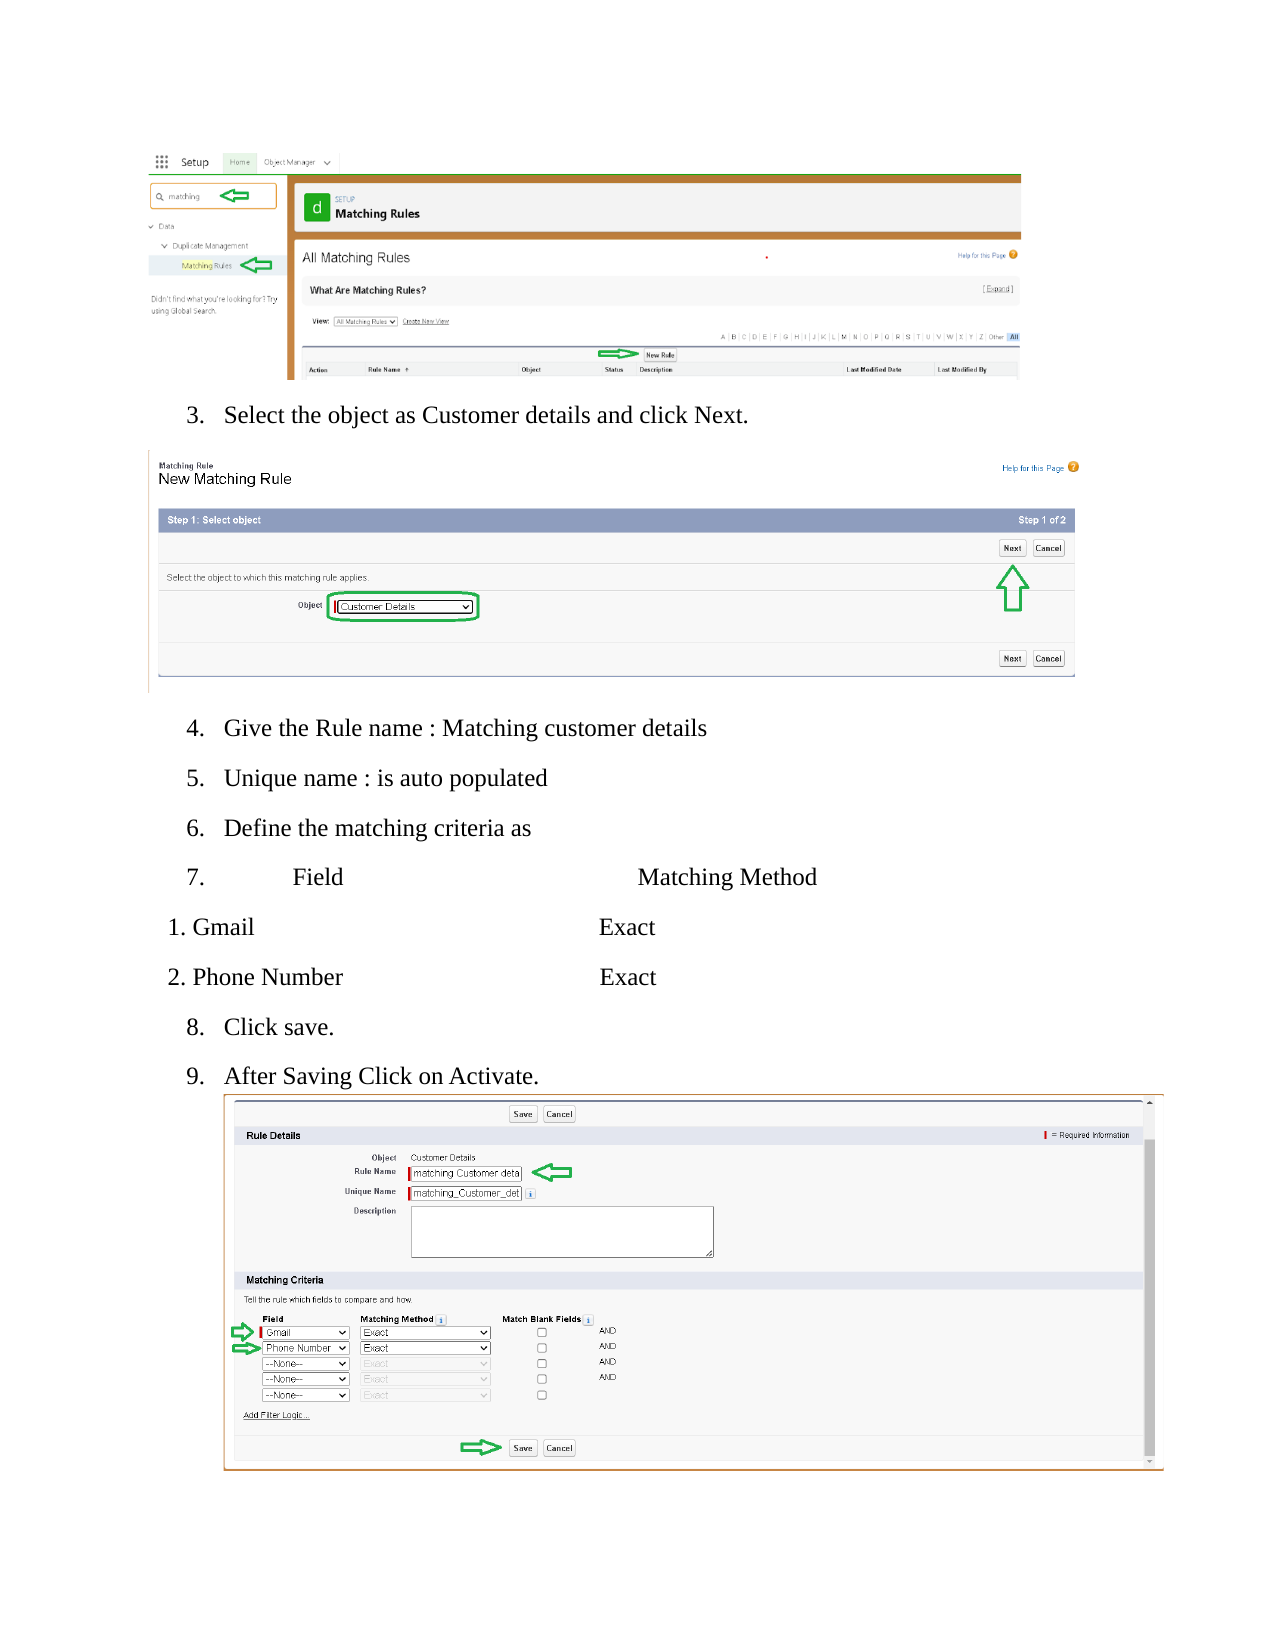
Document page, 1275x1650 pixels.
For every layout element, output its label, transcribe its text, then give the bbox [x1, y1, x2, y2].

picture [148, 450, 1089, 693]
text 2. Phone Number Exact [148, 962, 1207, 991]
list Unique name : is auto populated [186, 763, 1207, 792]
picture [223, 1094, 1164, 1471]
list Select the object as Customer details and click Next. [186, 400, 1207, 429]
list Define the matching criteria as [186, 813, 1207, 842]
list Give the Rule name : Matching customer details [186, 713, 1207, 742]
list Click save. [186, 1012, 1207, 1040]
picture [148, 153, 1022, 380]
list Field Matching Method [186, 862, 1207, 891]
text 1. Gmail Exact [148, 912, 1207, 941]
